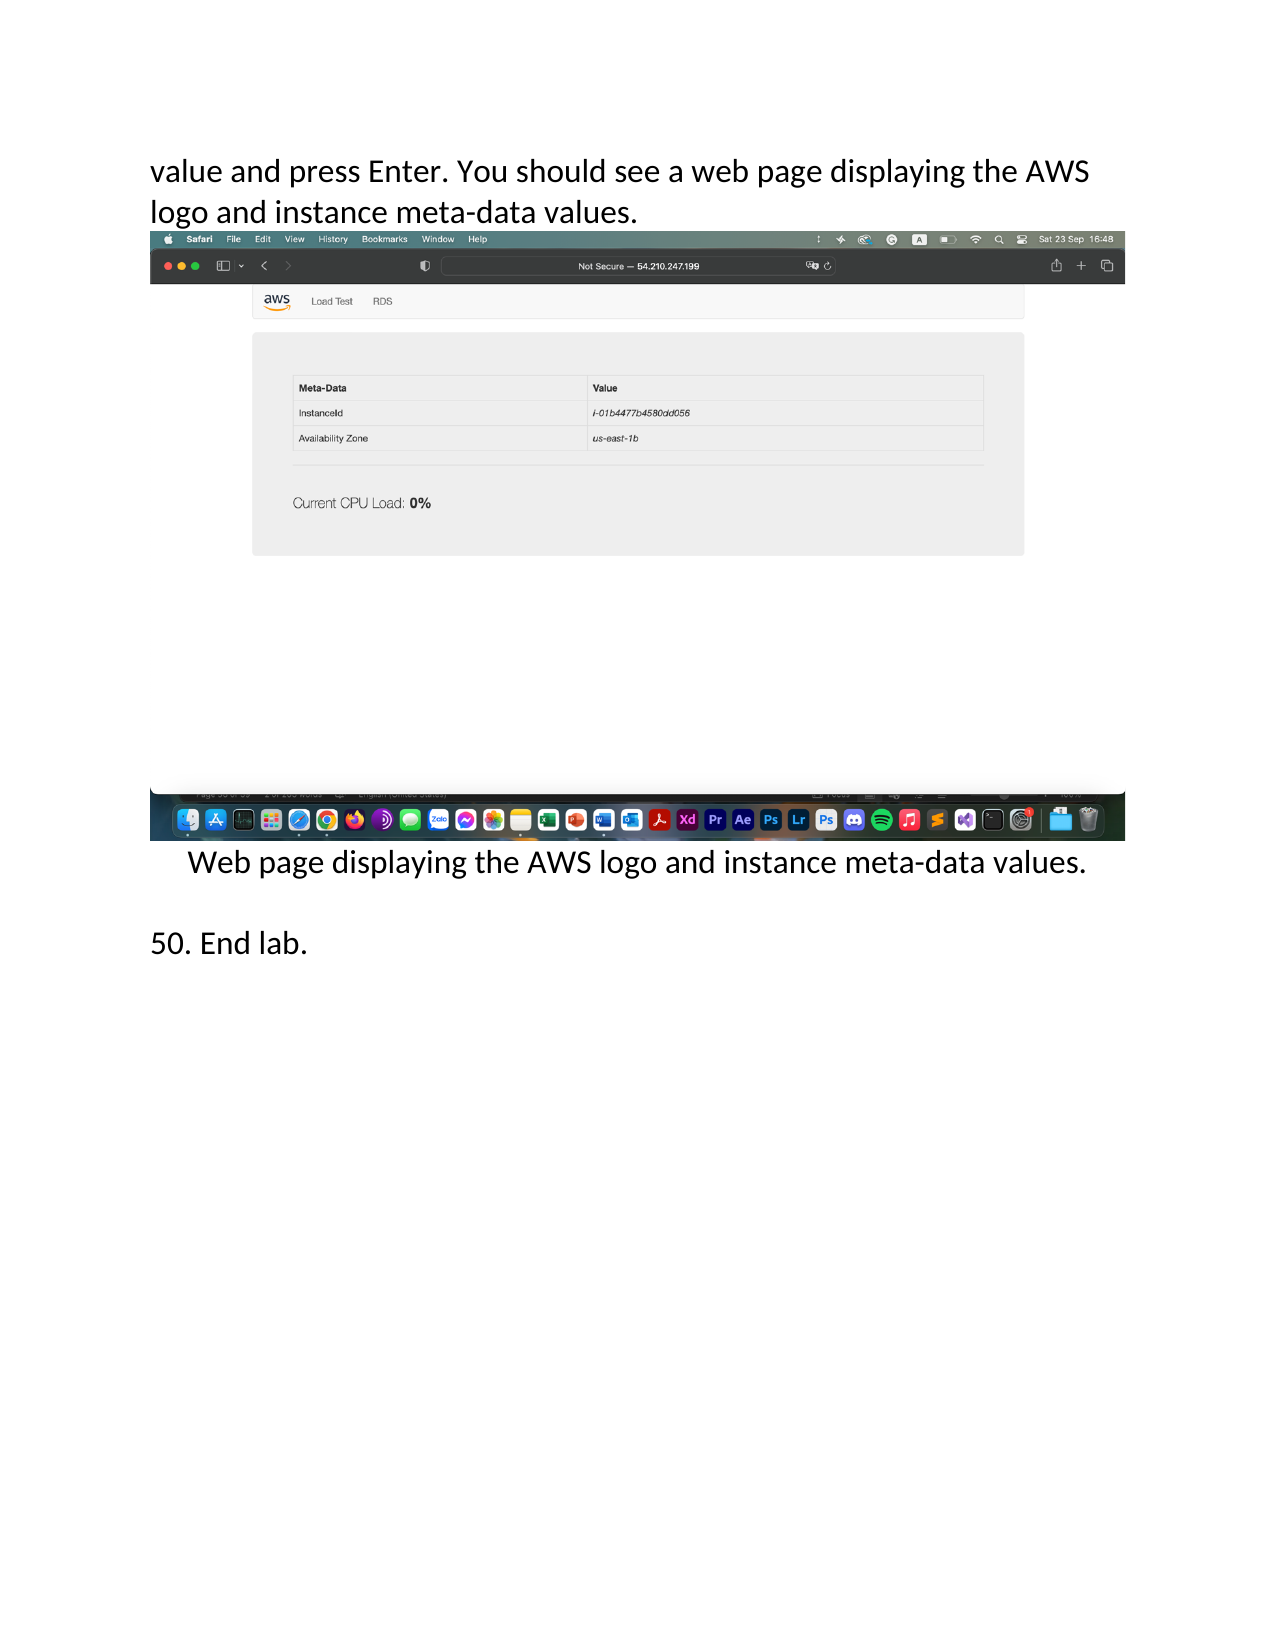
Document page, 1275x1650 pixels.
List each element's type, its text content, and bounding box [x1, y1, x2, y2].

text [150, 150, 1125, 231]
picture [150, 231, 1125, 841]
text 50. End lab. [150, 922, 1125, 963]
text Web page displaying the AWS logo and instance meta-data values. [150, 841, 1125, 882]
